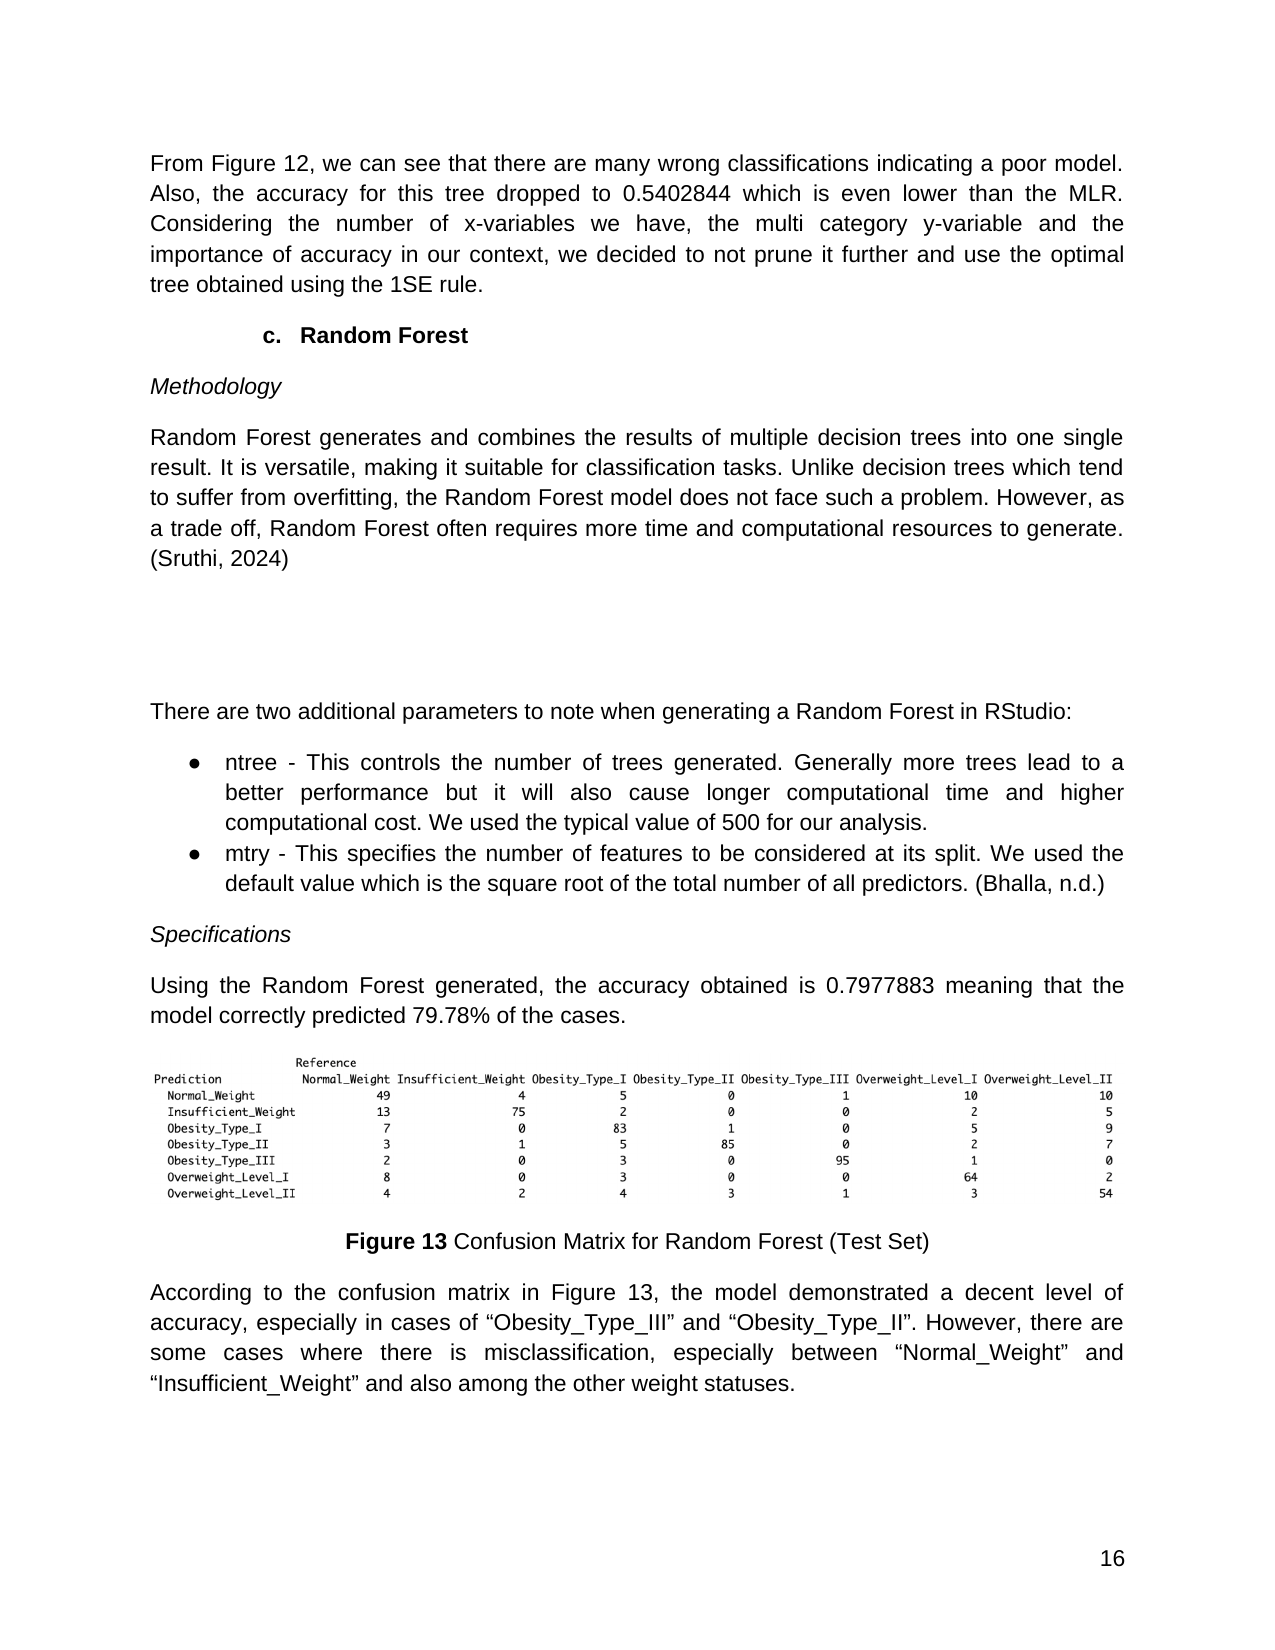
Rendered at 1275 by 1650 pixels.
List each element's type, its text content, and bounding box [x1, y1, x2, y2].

text Specifications [150, 921, 1125, 947]
text Figure 13 Confusion Matrix for Random Forest (Test Set) [150, 1228, 1125, 1254]
picture [150, 1053, 1125, 1204]
subtitle Random Forest [262, 322, 1125, 348]
text From Figure 12, we can see that there are many wrong classifications indicating a poor model. Also, the accuracy for this tree dropped to 0.5402844 which is even lower than the MLR. Considering the number of x-variables we have, the multi category y-variable and the importance of accuracy in our context, we decided to not prune it further and use the optimal tree obtained using the 1SE rule. [150, 150, 1125, 297]
text According to the confusion matrix in Figure 13, the model demonstrated a decent level of accuracy, especially in cases of “Obesity_Type_III” and “Obesity_Type_II”. However, there are some cases where there is misclassification, especially between “Normal_Weight” and “Insufficient_Weight” and also among the other weight statuses. [150, 1279, 1125, 1396]
text Random Forest generates and combines the results of multiple decision trees into one single result. It is versatile, making it suitable for classification tasks. Unlike decision trees which tend to suffer from overfitting, the Random Forest model does not face such a problem. However, as a trade off, Random Forest often requires more time and computational resources to generate. (Sruthi, 2024) [150, 424, 1125, 571]
list mtry - This specifies the number of features to be considered at its split. We used the default value which is the square root of the total number of all predictors. (Bhalla, n.d.) [187, 839, 1125, 896]
list ntree - This controls the number of trees generated. Generally more trees lead to a better performance but it will also cause longer computational time and higher computational cost. We used the typical value of 500 for our analysis. [187, 749, 1125, 836]
text Methodology [150, 373, 1125, 399]
text Using the Random Forest generated, the accuracy obtained is 0.7977883 meaning that the model correctly predicted 79.78% of the cases. [150, 972, 1125, 1028]
text There are two additional parameters to note when generating a Random Forest in RStudio: [150, 698, 1125, 724]
